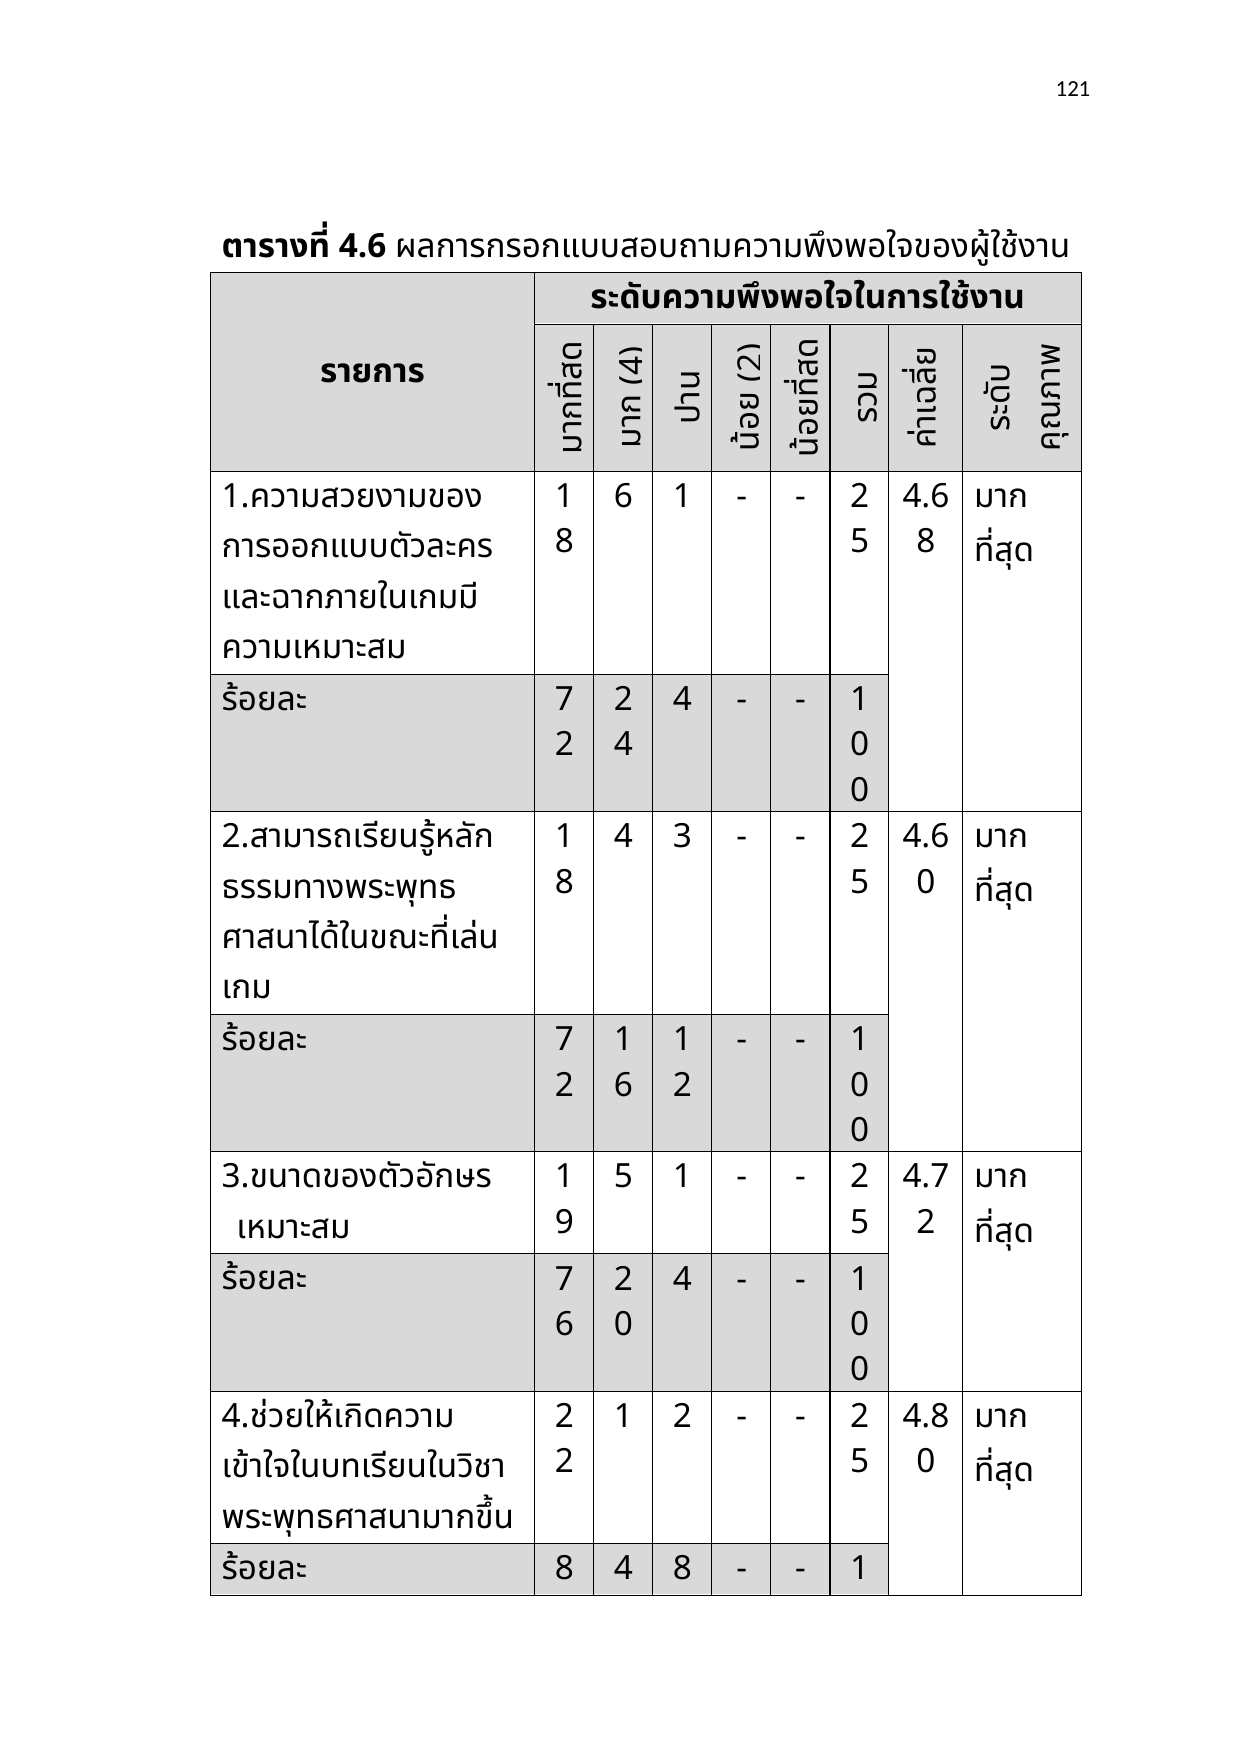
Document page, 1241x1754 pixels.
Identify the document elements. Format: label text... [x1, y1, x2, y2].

text ตารางที่ 4.6 ผลการกรอกแบบสอบถามความพึงพอใจของผู้ใช้งาน [221, 221, 1090, 272]
table_cell - [771, 1254, 829, 1391]
table_cell - [771, 1392, 829, 1543]
table_cell 25 [831, 472, 888, 674]
table_cell - [712, 1254, 770, 1391]
table_header รายการ [211, 273, 534, 471]
table_cell - [771, 472, 829, 674]
table_cell น้อย (2) [712, 325, 770, 471]
table_cell ค่าเฉลี่ย [889, 325, 962, 471]
table_cell 8 [653, 1544, 711, 1594]
table_cell 1 [594, 1392, 652, 1543]
table_cell 19 [535, 1152, 593, 1253]
table_cell 1 [653, 1152, 711, 1253]
table_cell 2.สามารถเรียนรู้หลักธรรมทางพระพุทธศาสนาได้ในขณะที่เล่นเกม [211, 812, 534, 1014]
table_cell 88 [535, 1544, 593, 1594]
table_cell 16 [594, 1015, 652, 1151]
table_cell 2 [653, 1392, 711, 1543]
table_cell 4 [653, 1254, 711, 1391]
table_cell 3.ขนาดของตัวอักษรเหมาะสม [211, 1152, 534, 1253]
table_cell 12 [653, 1015, 711, 1151]
table_cell - [771, 675, 829, 811]
table_cell มากที่สุด [963, 1152, 1081, 1391]
table_cell 100 [831, 675, 888, 811]
table_cell น้อยที่สุด (1) [771, 325, 829, 471]
table_cell - [771, 1152, 829, 1253]
table_cell 25 [831, 812, 888, 1014]
table_cell - [771, 1544, 829, 1594]
table_cell ร้อยละ [211, 1254, 534, 1391]
table_cell 18 [535, 472, 593, 674]
table_cell - [712, 1392, 770, 1543]
table_cell - [771, 812, 829, 1014]
table_cell 4 [594, 1544, 652, 1594]
table_cell ปานกลาง (3) [653, 325, 711, 471]
table_cell ร้อยละ [211, 1544, 534, 1594]
table_cell 76 [535, 1254, 593, 1391]
table_cell 4.80 [889, 1392, 962, 1594]
table_cell 6 [594, 472, 652, 674]
table_cell - [712, 1152, 770, 1253]
table_cell 25 [831, 1392, 888, 1543]
table_cell มากที่สุด (5) [535, 325, 593, 471]
table_cell 4.72 [889, 1152, 962, 1391]
table_cell 100 [831, 1015, 888, 1151]
table_cell - [712, 472, 770, 674]
table_cell 72 [535, 1015, 593, 1151]
table_header ระดับความพึงพอใจในการใช้งาน [535, 273, 1081, 323]
table_cell 72 [535, 675, 593, 811]
table_cell รวม [831, 325, 888, 471]
table_cell 24 [594, 675, 652, 811]
table_cell 5 [594, 1152, 652, 1253]
table_cell 4.ช่วยให้เกิดความเข้าใจในบทเรียนในวิชาพระพุทธศาสนามากขึ้น [211, 1392, 534, 1543]
table_cell - [712, 675, 770, 811]
table_cell มากที่สุด [963, 812, 1081, 1151]
table_cell - [712, 1544, 770, 1594]
table_cell มากที่สุด [963, 472, 1081, 811]
table_cell 4.68 [889, 472, 962, 811]
table_cell 18 [535, 812, 593, 1014]
table_cell 20 [594, 1254, 652, 1391]
table_cell ร้อยละ [211, 1015, 534, 1151]
table_cell มากที่สุด [963, 1392, 1081, 1594]
table_cell - [771, 1015, 829, 1151]
table_cell 4 [594, 812, 652, 1014]
table_cell ระดับคุณภาพ [963, 325, 1081, 471]
table_cell 1.ความสวยงามของการออกแบบตัวละครและฉากภายในเกมมีความเหมาะสม [211, 472, 534, 674]
table_cell 1 [653, 472, 711, 674]
table_cell 100 [831, 1544, 888, 1594]
table_cell ร้อยละ [211, 675, 534, 811]
table_cell 3 [653, 812, 711, 1014]
table_cell 100 [831, 1254, 888, 1391]
table_cell 4 [653, 675, 711, 811]
table_cell 22 [535, 1392, 593, 1543]
table_cell - [712, 812, 770, 1014]
table_cell มาก (4) [594, 325, 652, 471]
table_cell 4.60 [889, 812, 962, 1151]
table_cell 25 [831, 1152, 888, 1253]
table_cell - [712, 1015, 770, 1151]
